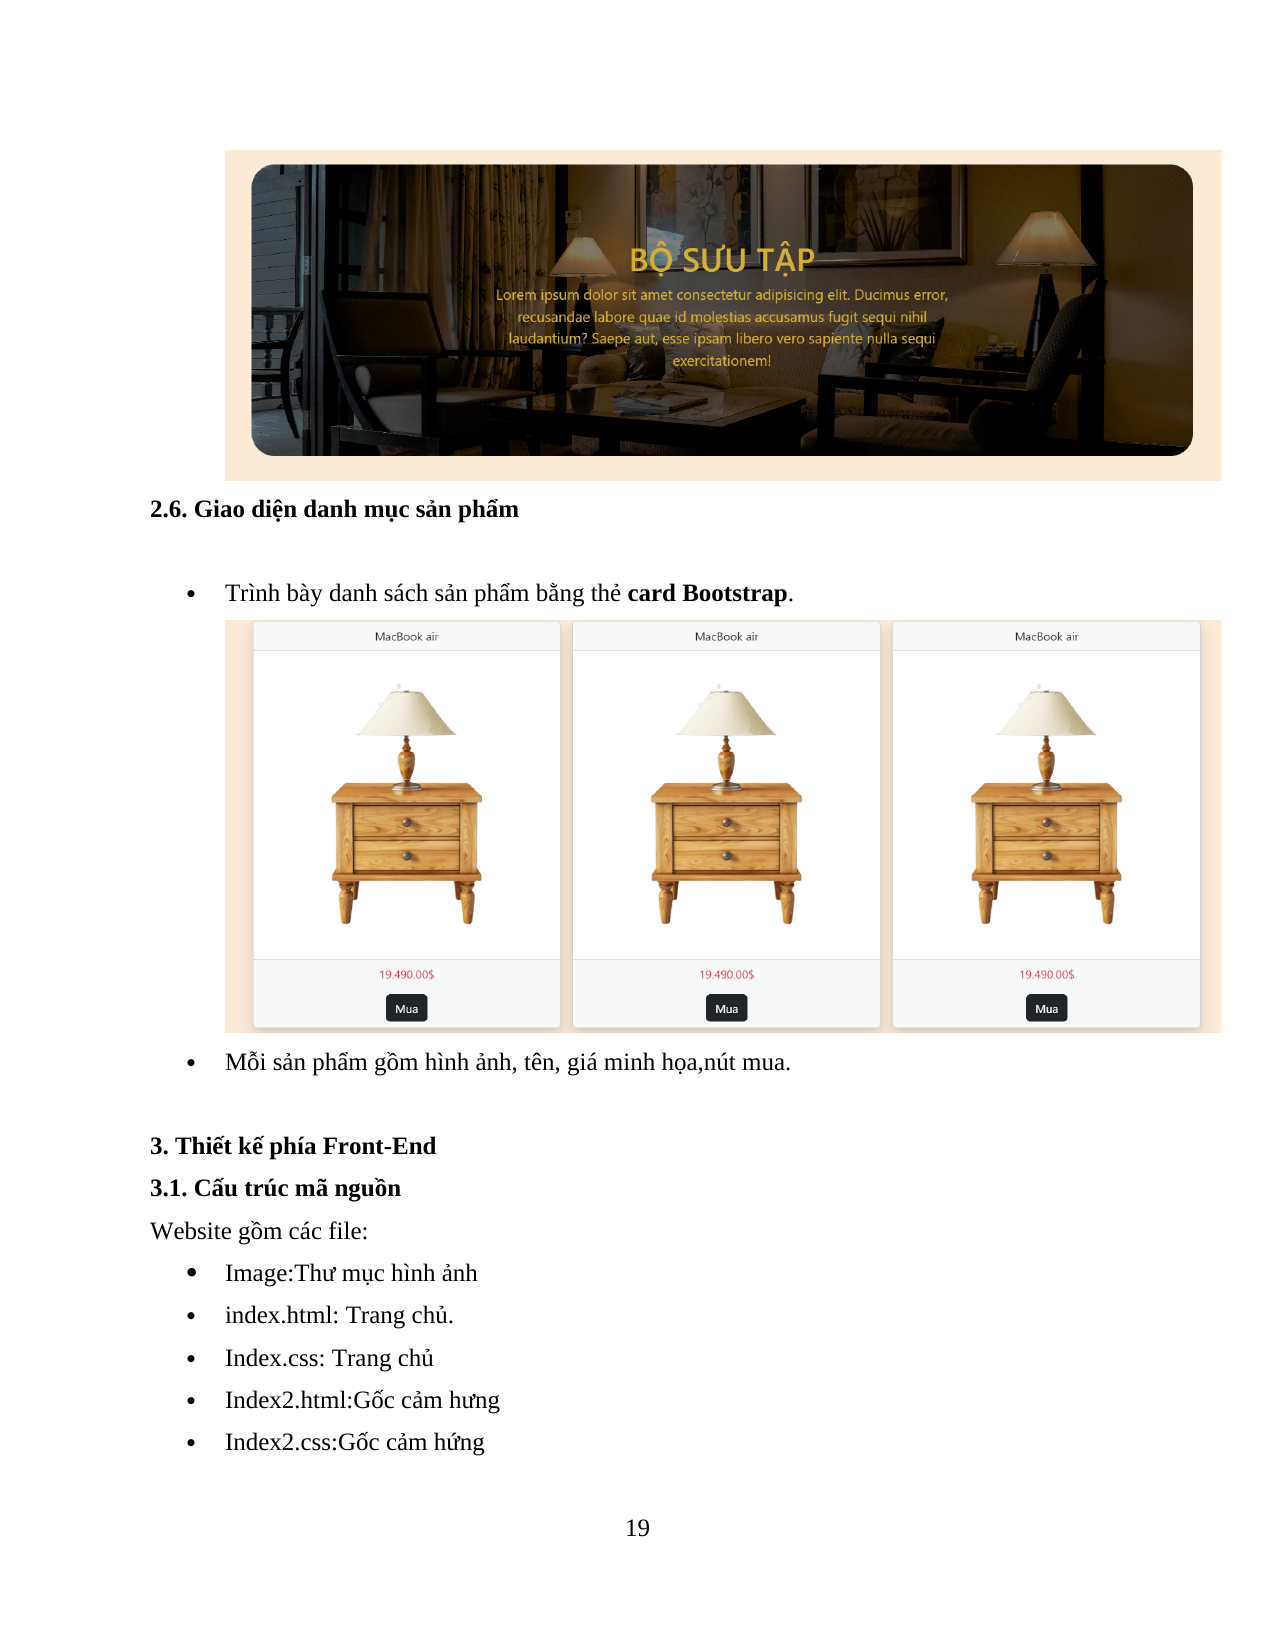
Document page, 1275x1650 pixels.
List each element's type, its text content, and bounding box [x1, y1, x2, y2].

picture [224, 620, 1222, 1033]
list Index2.css:Gốc cảm hứng [187, 1427, 1147, 1456]
text 3. Thiết kế phía Front-End [150, 1131, 1147, 1160]
text 2.6. Giao diện danh mục sản phẩm [150, 494, 1147, 523]
list Trình bày danh sách sản phẩm bằng thẻ card Bootstrap. [187, 578, 1147, 607]
list Index2.html:Gốc cảm hưng [187, 1385, 1147, 1414]
list Mỗi sản phẩm gồm hình ảnh, tên, giá minh họa,nút mua. [187, 1047, 1147, 1075]
picture [224, 150, 1222, 481]
list index.html: Trang chủ. [187, 1300, 1147, 1329]
text 3.1. Cấu trúc mã nguồn [150, 1173, 1147, 1202]
text Website gồm các file: [150, 1216, 1147, 1244]
list Image:Thư mục hình ảnh [187, 1258, 1147, 1287]
list Index.css: Trang chủ [187, 1343, 1147, 1371]
